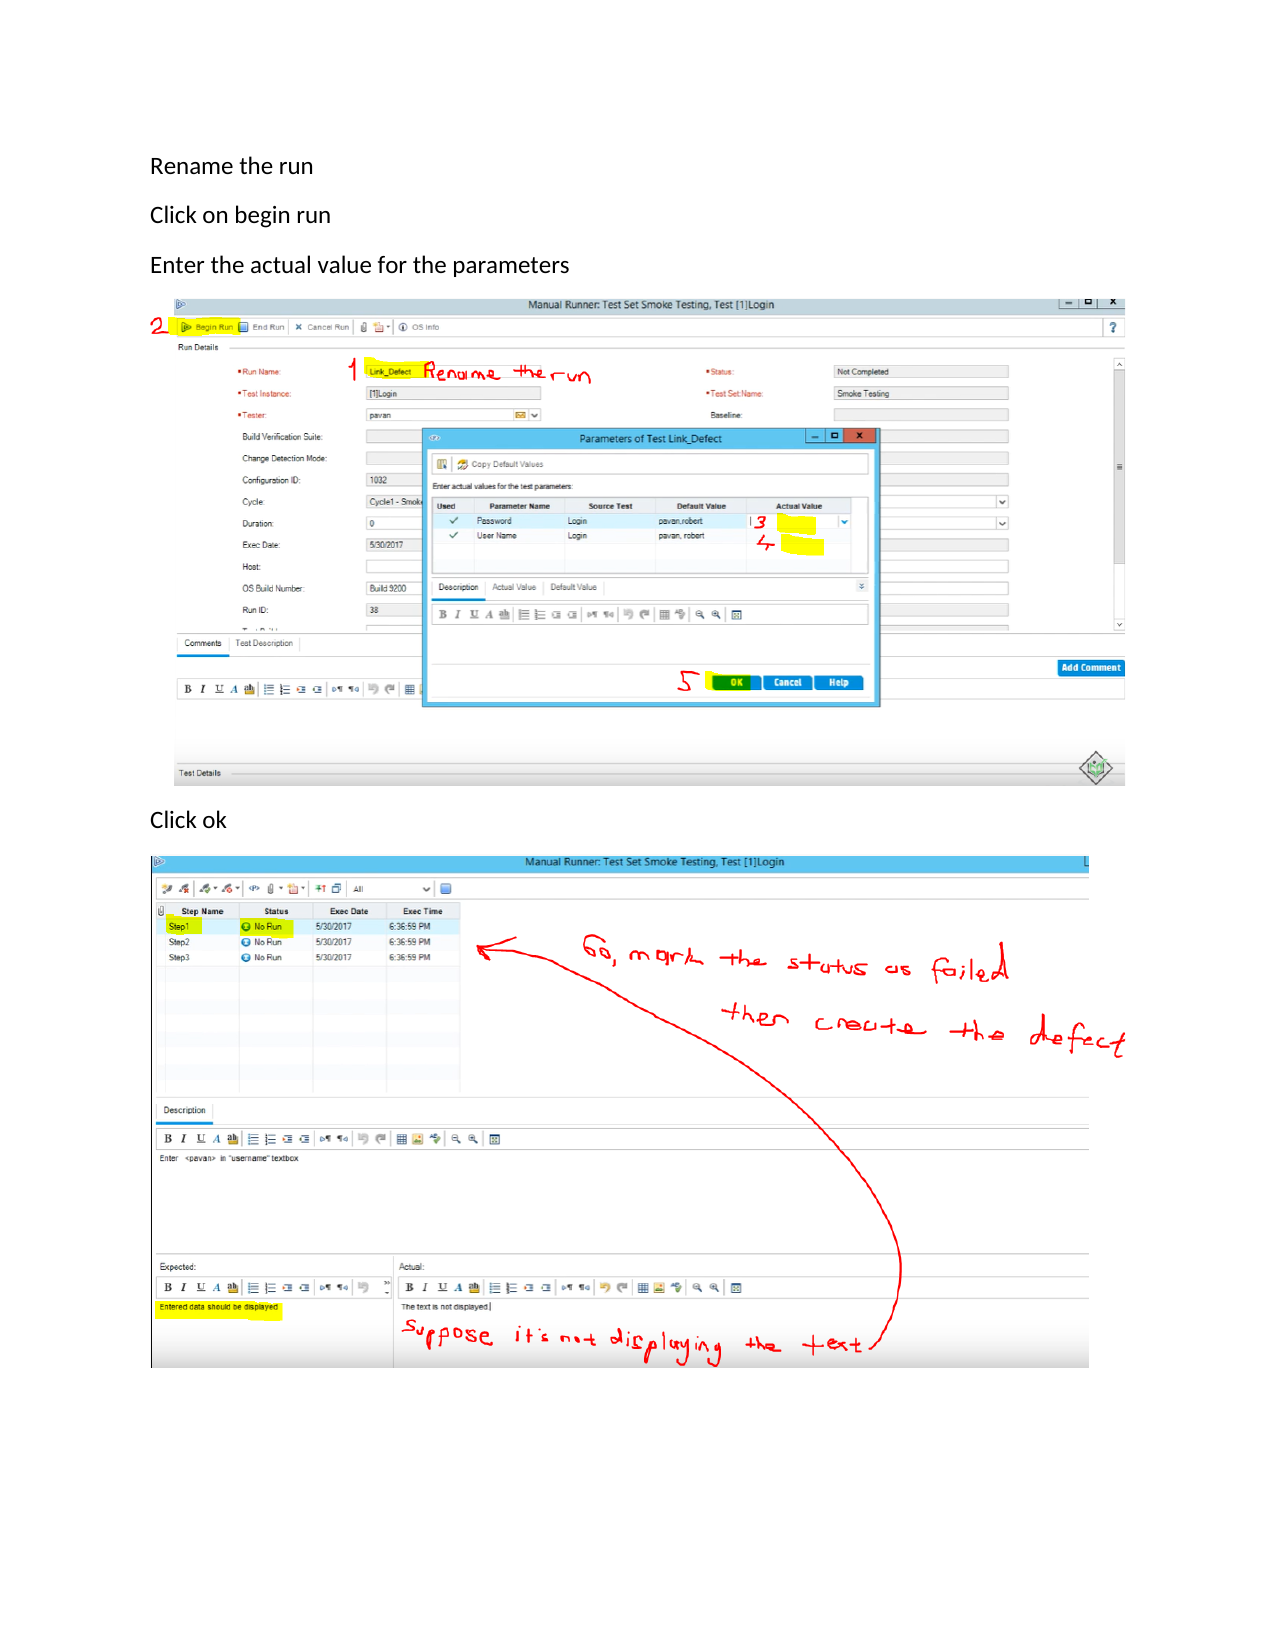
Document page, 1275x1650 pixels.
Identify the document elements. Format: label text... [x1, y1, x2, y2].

text Click on begin run [150, 199, 1125, 230]
picture [150, 298, 1125, 786]
text Click ok [150, 805, 1125, 835]
text Rename the run [150, 150, 1125, 181]
picture [150, 854, 1125, 1368]
text Enter the actual value for the parameters [150, 249, 1125, 280]
